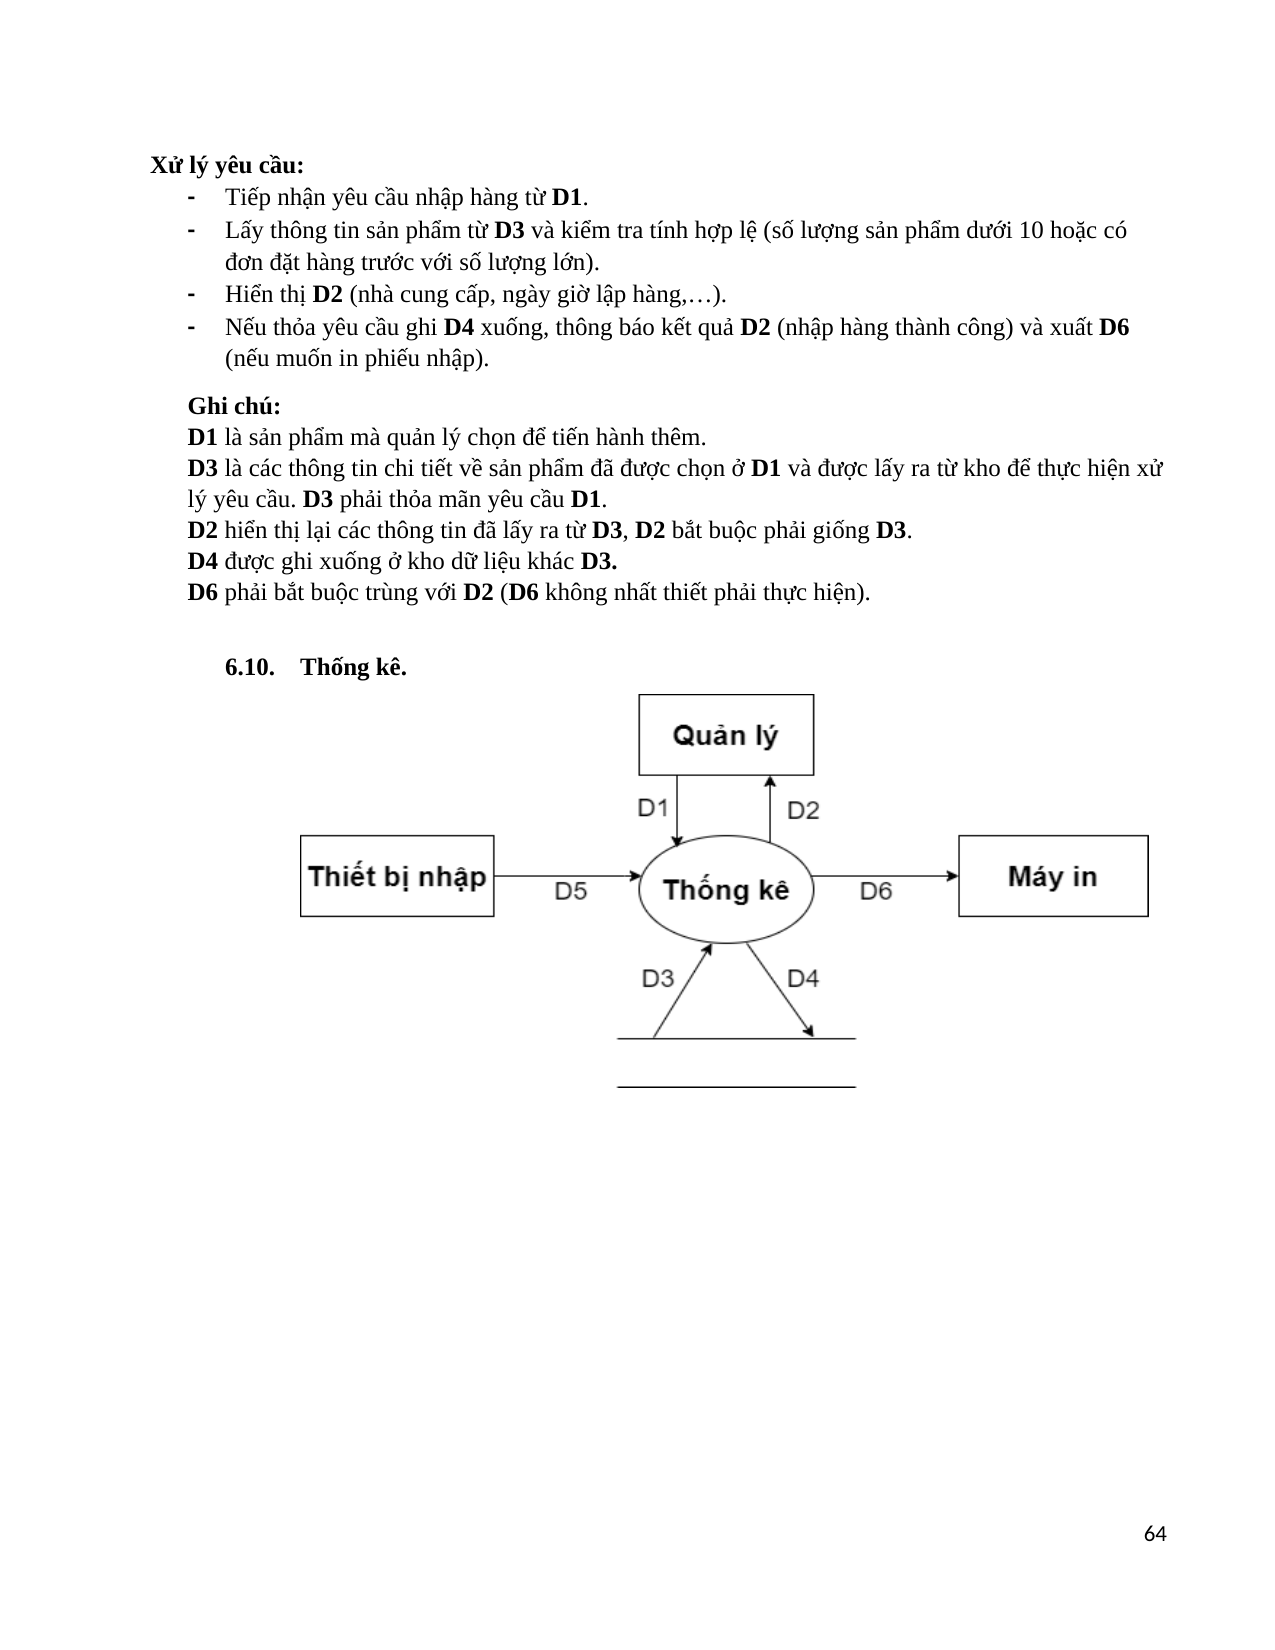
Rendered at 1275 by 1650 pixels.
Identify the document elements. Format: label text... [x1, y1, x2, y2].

list Lấy thông tin sản phẩm từ D3 và kiểm tra tính hợp lệ (số lượng sản phẩm dưới 10 hoặc có đơn đặt hàng trước với số lượng lớn). [187, 214, 1167, 276]
list D4 được ghi xuống ở kho dữ liệu khác D3. [187, 546, 1167, 575]
text Xử lý yêu cầu: [150, 150, 1167, 179]
list Tiếp nhận yêu cầu nhập hàng từ D1. [187, 181, 1167, 212]
list Hiển thị D2 (nhà cung cấp, ngày giờ lập hàng,…). [187, 278, 1167, 308]
list D1 là sản phẩm mà quản lý chọn để tiến hành thêm. [187, 422, 1167, 451]
list D6 phải bắt buộc trùng với D2 (D6 không nhất thiết phải thực hiện). [187, 577, 1167, 606]
list Nếu thỏa yêu cầu ghi D4 xuống, thông báo kết quả D2 (nhập hàng thành công) và xuất D6 (nếu muốn in phiếu nhập). [187, 311, 1167, 372]
picture [300, 694, 1149, 1088]
list Thống kê. [225, 652, 1167, 680]
text Ghi chú: [187, 391, 1167, 420]
list D2 hiển thị lại các thông tin đã lấy ra từ D3, D2 bắt buộc phải giống D3. [187, 515, 1167, 544]
list D3 là các thông tin chi tiết về sản phẩm đã được chọn ở D1 và được lấy ra từ kho để thực hiện xử lý yêu cầu. D3 phải thỏa mãn yêu cầu D1. [187, 453, 1167, 513]
